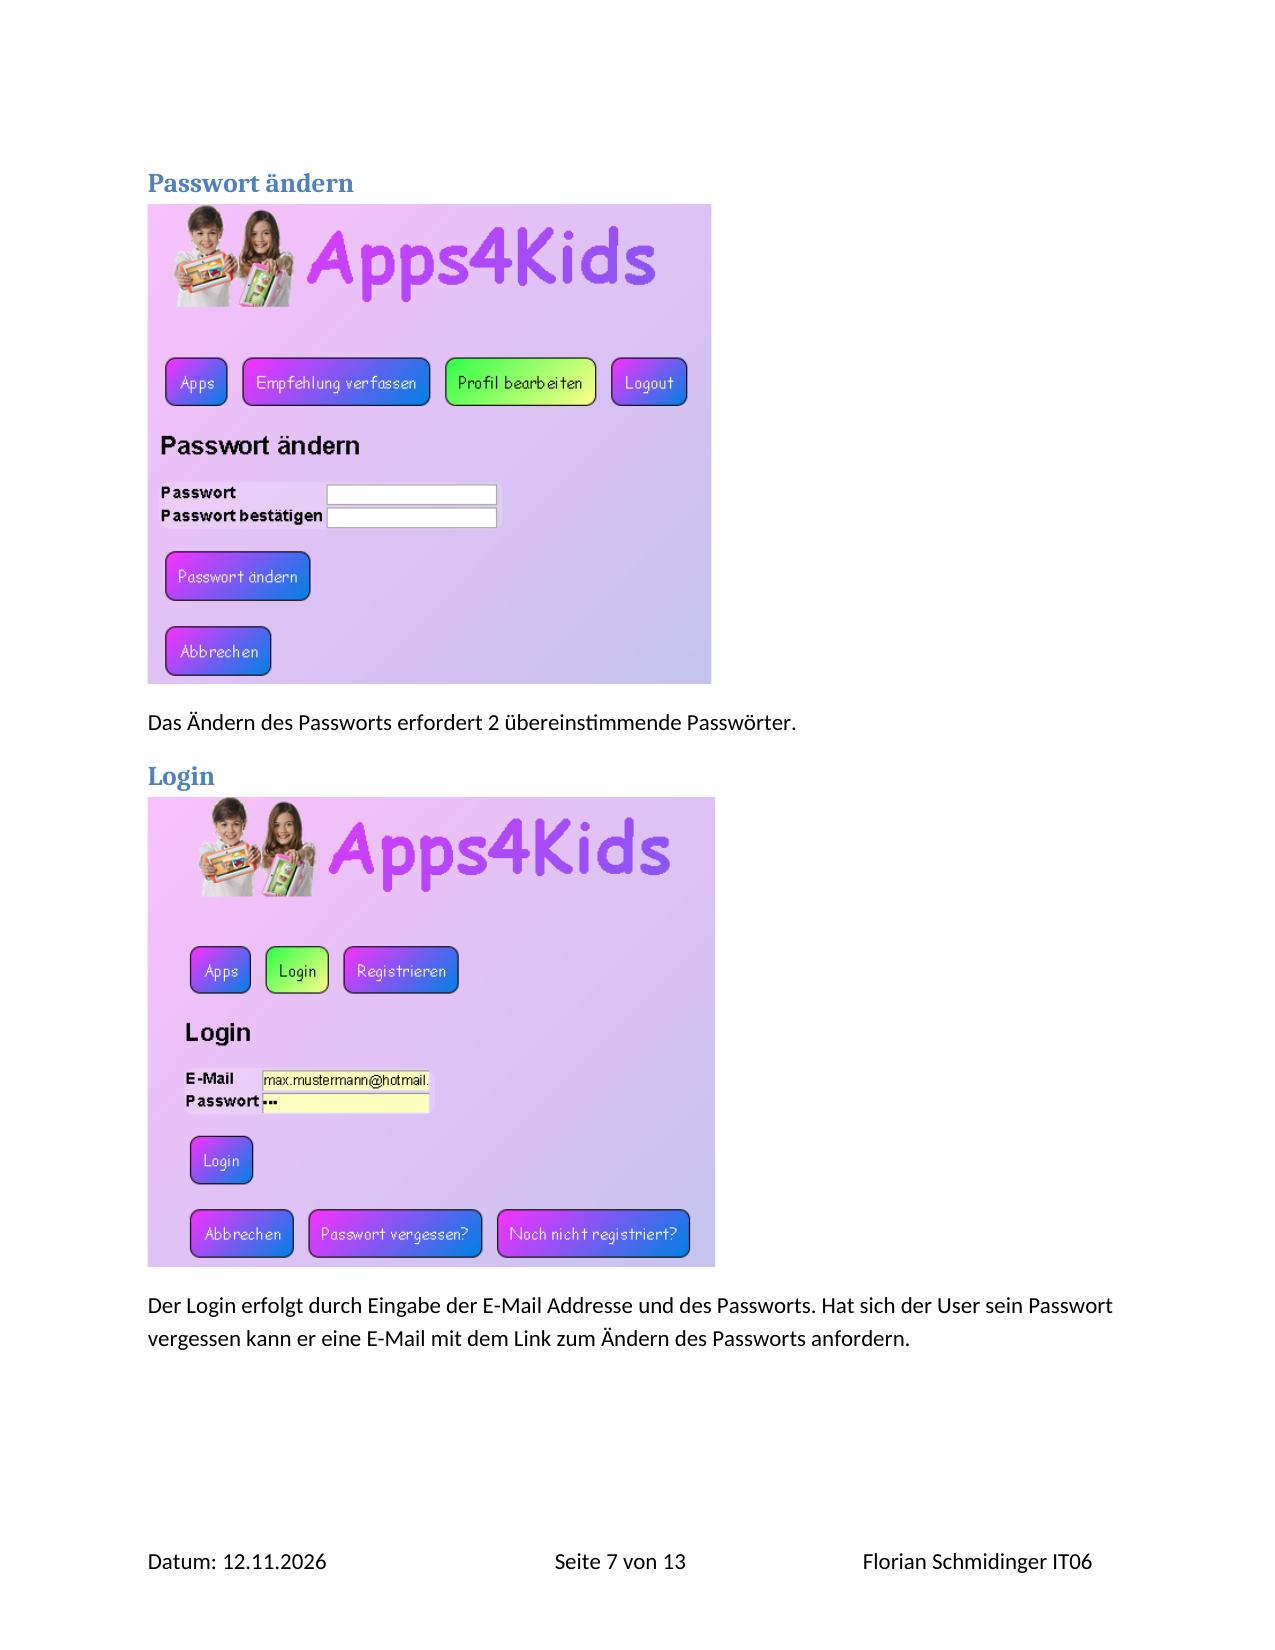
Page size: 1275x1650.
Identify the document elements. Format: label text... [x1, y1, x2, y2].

picture [147, 204, 712, 684]
text Das Ändern des Passworts erfordert 2 übereinstimmende Passwörter. [148, 708, 1127, 736]
text Der Login erfolgt durch Eingabe der E-Mail Addresse und des Passworts. Hat sich der User sein Passwort vergessen kann er eine E-Mail mit dem Link zum Ändern des Passworts anfordern. [148, 1292, 1127, 1352]
subtitle Login [148, 761, 1127, 793]
subtitle Passwort ändern [148, 168, 1127, 199]
picture [147, 797, 716, 1267]
